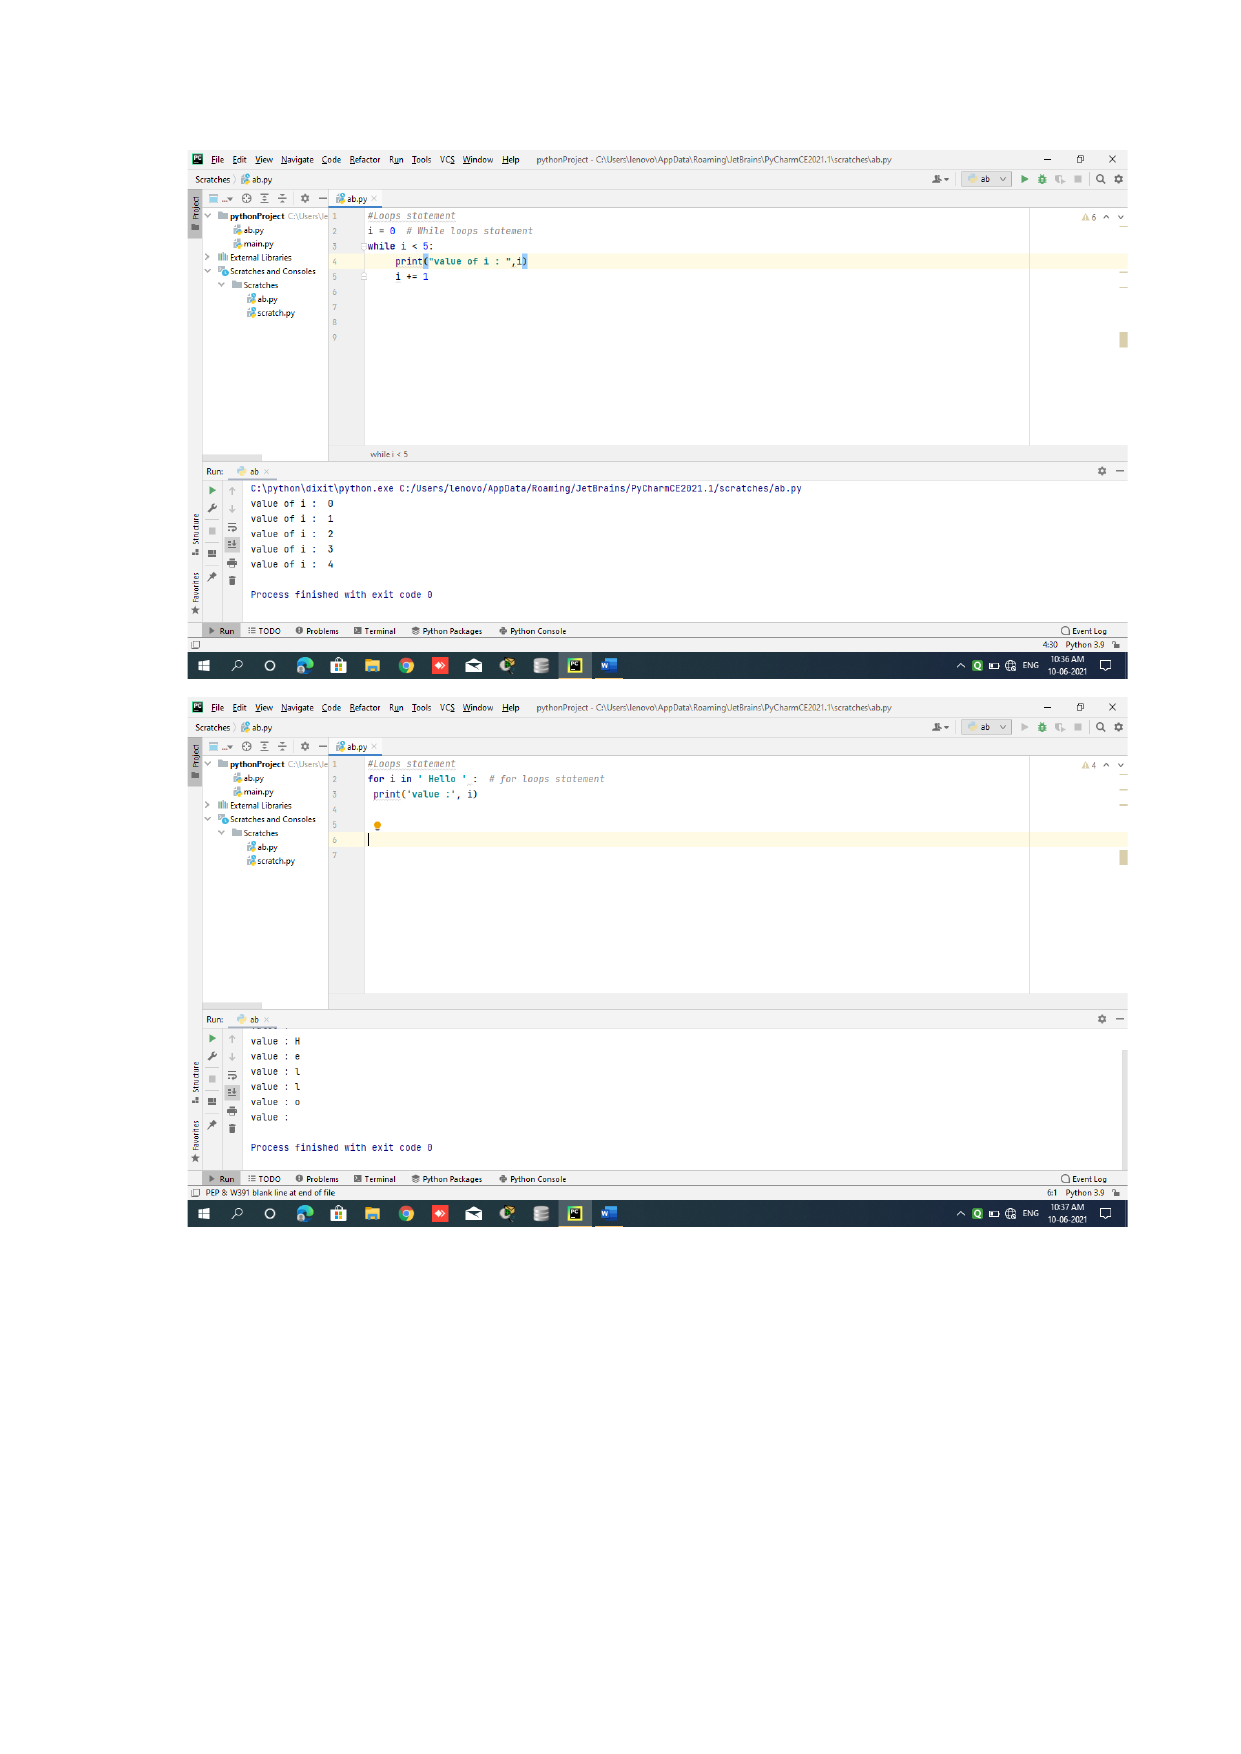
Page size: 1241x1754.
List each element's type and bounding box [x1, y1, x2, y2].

picture [187, 697, 1128, 1227]
picture [187, 150, 1128, 679]
